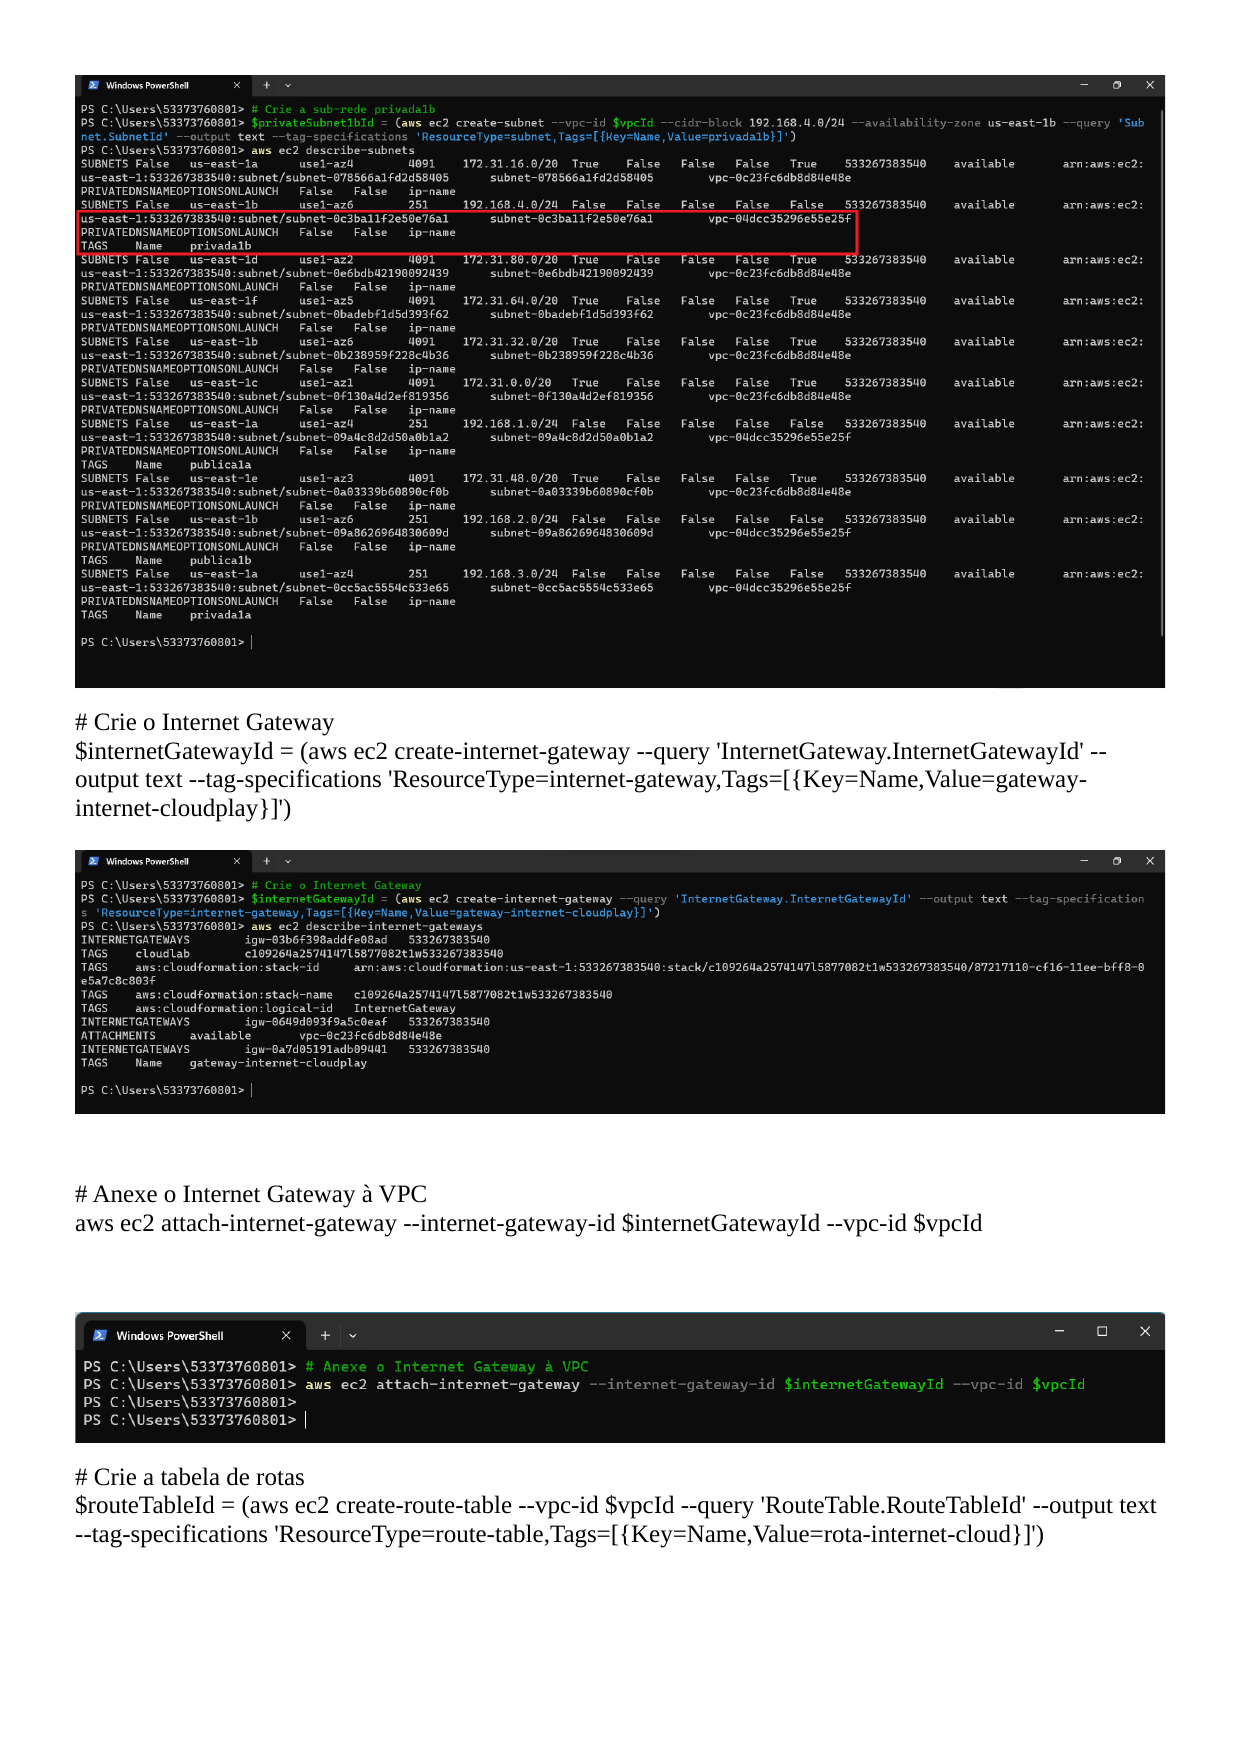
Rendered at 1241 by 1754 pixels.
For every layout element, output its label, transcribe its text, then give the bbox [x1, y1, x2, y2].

text # Anexe o Internet Gateway à VPC [75, 1179, 1165, 1208]
picture [75, 850, 1166, 1114]
text # Crie a tabela de rotas [75, 1462, 1165, 1491]
text $routeTableId = (aws ec2 create-route-table --vpc-id $vpcId --query 'RouteTable.RouteTableId' --output text --tag-specifications 'ResourceType=route-table,Tags=[{Key=Name,Value=rota-internet-cloud}]') [75, 1491, 1165, 1548]
picture [75, 75, 1166, 689]
text $internetGatewayId = (aws ec2 create-internet-gateway --query 'InternetGateway.InternetGatewayId' --output text --tag-specifications 'ResourceType=internet-gateway,Tags=[{Key=Name,Value=gateway-internet-cloudplay}]') [75, 736, 1165, 822]
text aws ec2 attach-internet-gateway --internet-gateway-id $internetGatewayId --vpc-id $vpcId [75, 1208, 1165, 1237]
picture [75, 1312, 1166, 1443]
text # Crie o Internet Gateway [75, 707, 1165, 736]
